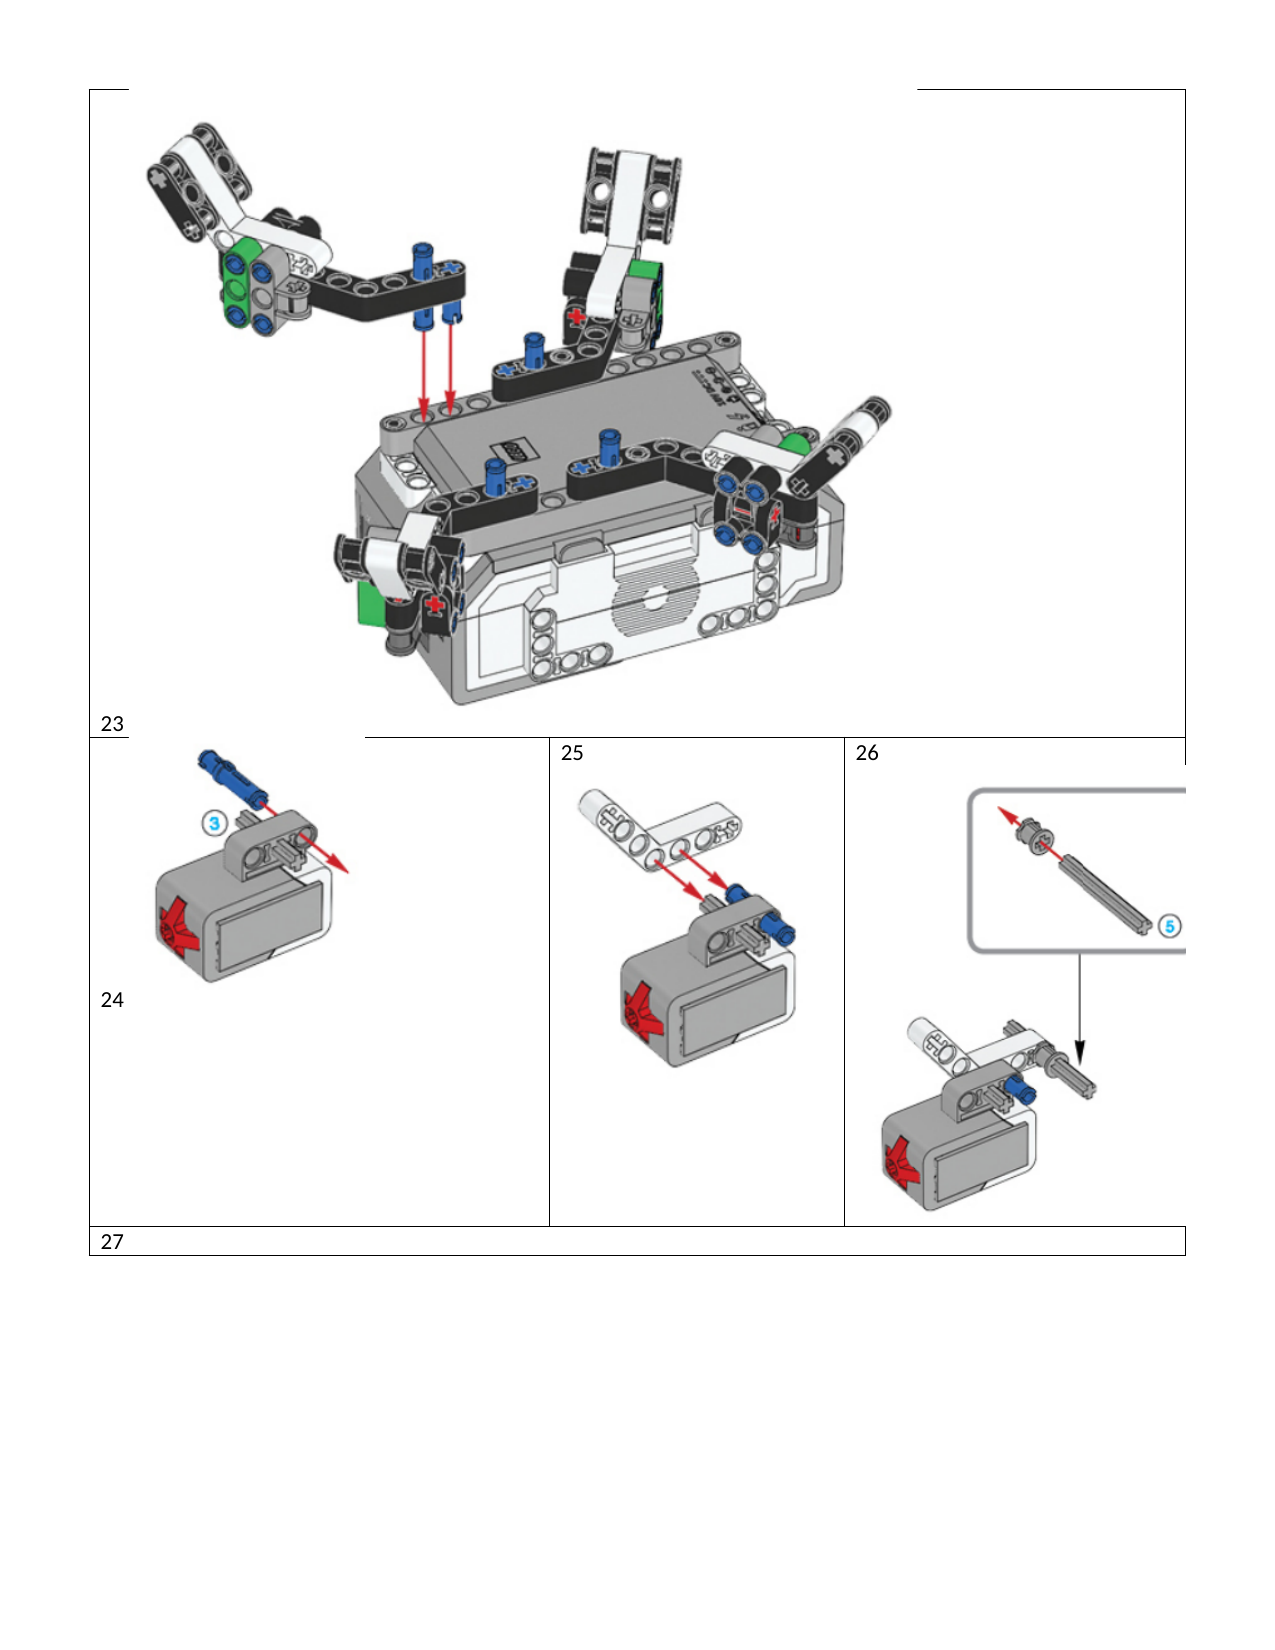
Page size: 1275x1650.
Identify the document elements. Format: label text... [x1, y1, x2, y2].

table_cell 27 [90, 1227, 1185, 1255]
picture [855, 765, 1186, 1226]
picture [128, 89, 918, 731]
table_cell 25 [550, 738, 844, 1226]
table_cell 23 [90, 90, 1185, 737]
table_cell 26 [845, 738, 1185, 1226]
picture [128, 737, 365, 1008]
table_cell 24 [90, 738, 549, 1226]
picture [560, 765, 811, 1079]
